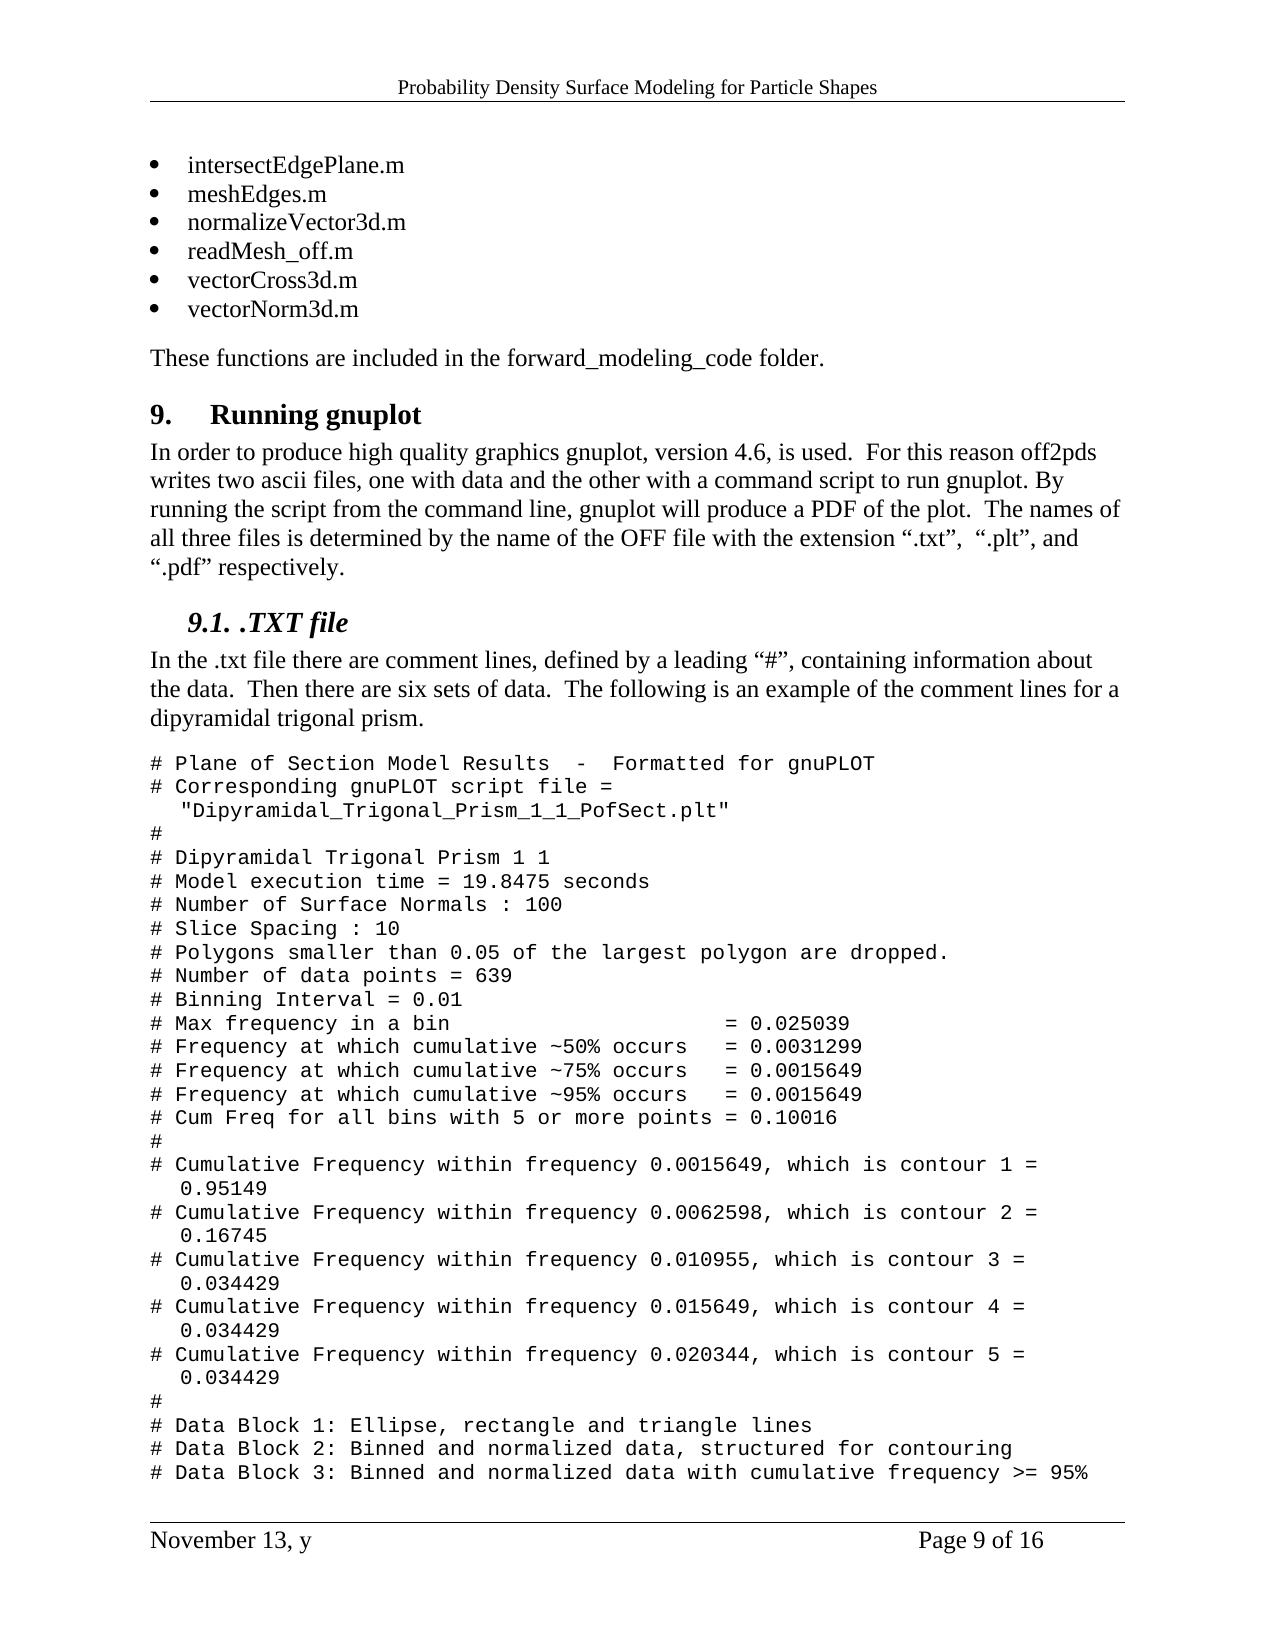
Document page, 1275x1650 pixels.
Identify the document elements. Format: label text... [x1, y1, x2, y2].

text # Cumulative Frequency within frequency 0.0015649, which is contour 1 = 0.95149 [150, 1154, 1125, 1202]
text # Cumulative Frequency within frequency 0.020344, which is contour 5 = 0.034429 [150, 1344, 1125, 1391]
text # Corresponding gnuPLOT script file = "Dipyramidal_Trigonal_Prism_1_1_PofSect.plt" [150, 776, 1125, 823]
text # Cum Freq for all bins with 5 or more points = 0.10016 [150, 1107, 1125, 1131]
text # Slice Spacing : 10 [150, 918, 1125, 942]
text # Cumulative Frequency within frequency 0.0062598, which is contour 2 = 0.16745 [150, 1202, 1125, 1249]
text # Max frequency in a bin = 0.025039 [150, 1013, 1125, 1036]
text # Frequency at which cumulative ~95% occurs = 0.0015649 [150, 1083, 1125, 1107]
list vectorNorm3d.m [150, 294, 1125, 322]
list normalizeVector3d.m [150, 207, 1125, 236]
text # Data Block 2: Binned and normalized data, structured for contouring [150, 1438, 1125, 1462]
text # [150, 1131, 1125, 1154]
text # Polygons smaller than 0.05 of the largest polygon are dropped. [150, 942, 1125, 965]
text # Data Block 3: Binned and normalized data with cumulative frequency >= 95% [150, 1462, 1125, 1486]
text # Cumulative Frequency within frequency 0.015649, which is contour 4 = 0.034429 [150, 1296, 1125, 1344]
text In order to produce high quality graphics gnuplot, version 4.6, is used. For this reason off2pds writes two ascii files, one with data and the other with a command script to run gnuplot. By running the script from the command line, gnuplot will produce a PDF of the plot. The names of all three files is determined by the name of the OFF file with the extension “.txt”, “.plt”, and “.pdf” respectively. [150, 437, 1125, 581]
text # Frequency at which cumulative ~75% occurs = 0.0015649 [150, 1060, 1125, 1083]
subtitle Running gnuplot [150, 397, 1125, 431]
text # Model execution time = 19.8475 seconds [150, 871, 1125, 894]
text # Data Block 1: Ellipse, rectangle and triangle lines [150, 1414, 1125, 1438]
text In the .txt file there are comment lines, defined by a leading “#”, containing information about the data. Then there are six sets of data. The following is an example of the comment lines for a dipyramidal trigonal prism. [150, 645, 1125, 732]
list vectorCross3d.m [150, 265, 1125, 294]
text # Number of data points = 639 [150, 965, 1125, 989]
list readMesh_off.m [150, 236, 1125, 265]
text These functions are included in the forward_modeling_code folder. [150, 343, 1125, 372]
text # Plane of Section Model Results - Formatted for gnuPLOT [150, 752, 1125, 776]
text # Number of Surface Normals : 100 [150, 894, 1125, 918]
subtitle .TXT file [187, 606, 1125, 639]
text # Dipyramidal Trigonal Prism 1 1 [150, 847, 1125, 871]
text # Frequency at which cumulative ~50% occurs = 0.0031299 [150, 1036, 1125, 1060]
list meshEdges.m [150, 179, 1125, 207]
text # [150, 1391, 1125, 1414]
text # Cumulative Frequency within frequency 0.010955, which is contour 3 = 0.034429 [150, 1249, 1125, 1296]
text # [150, 823, 1125, 847]
text # Binning Interval = 0.01 [150, 989, 1125, 1013]
list intersectEdgePlane.m [150, 150, 1125, 179]
